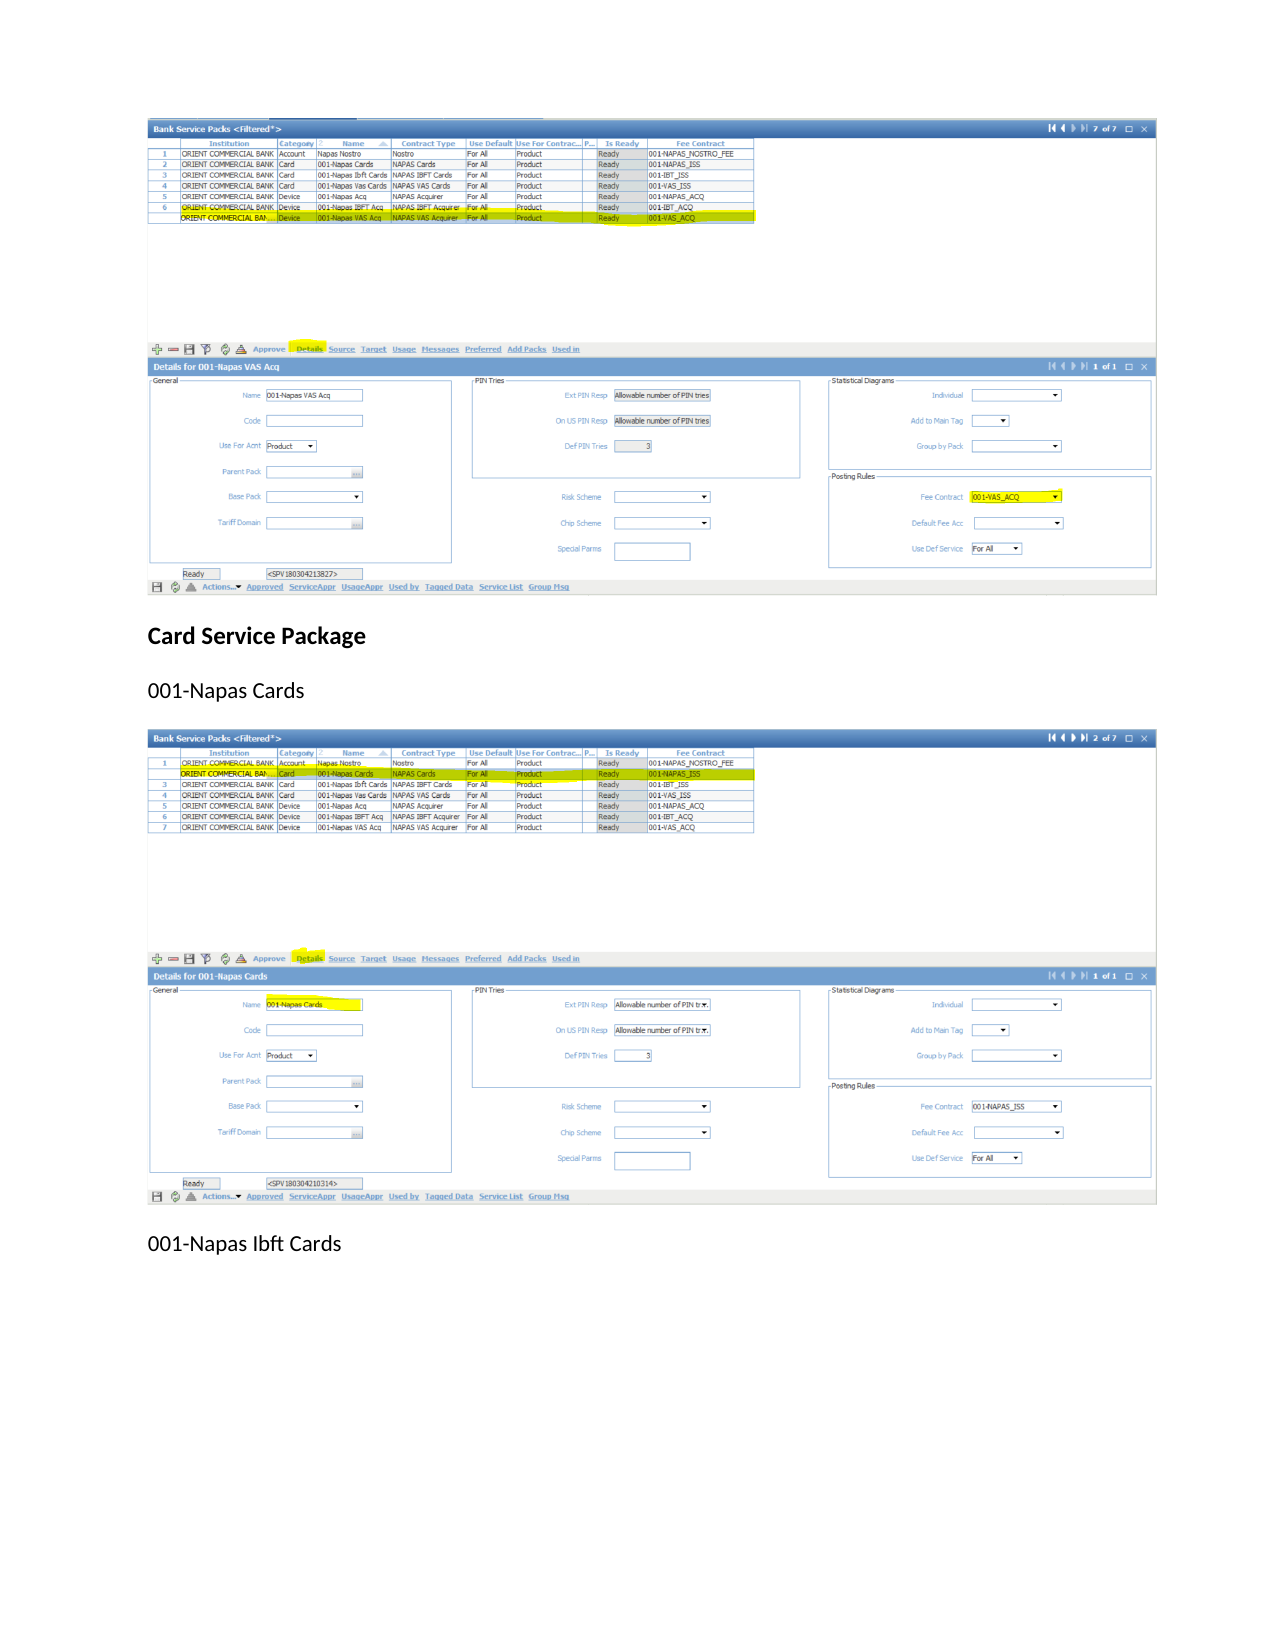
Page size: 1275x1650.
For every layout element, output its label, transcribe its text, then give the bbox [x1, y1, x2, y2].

picture [147, 729, 1157, 1205]
text Card Service Package [148, 620, 1157, 651]
picture [147, 118, 1157, 596]
text 001-Napas Ibft Cards [148, 1229, 1157, 1257]
text 001-Napas Cards [148, 676, 1157, 704]
